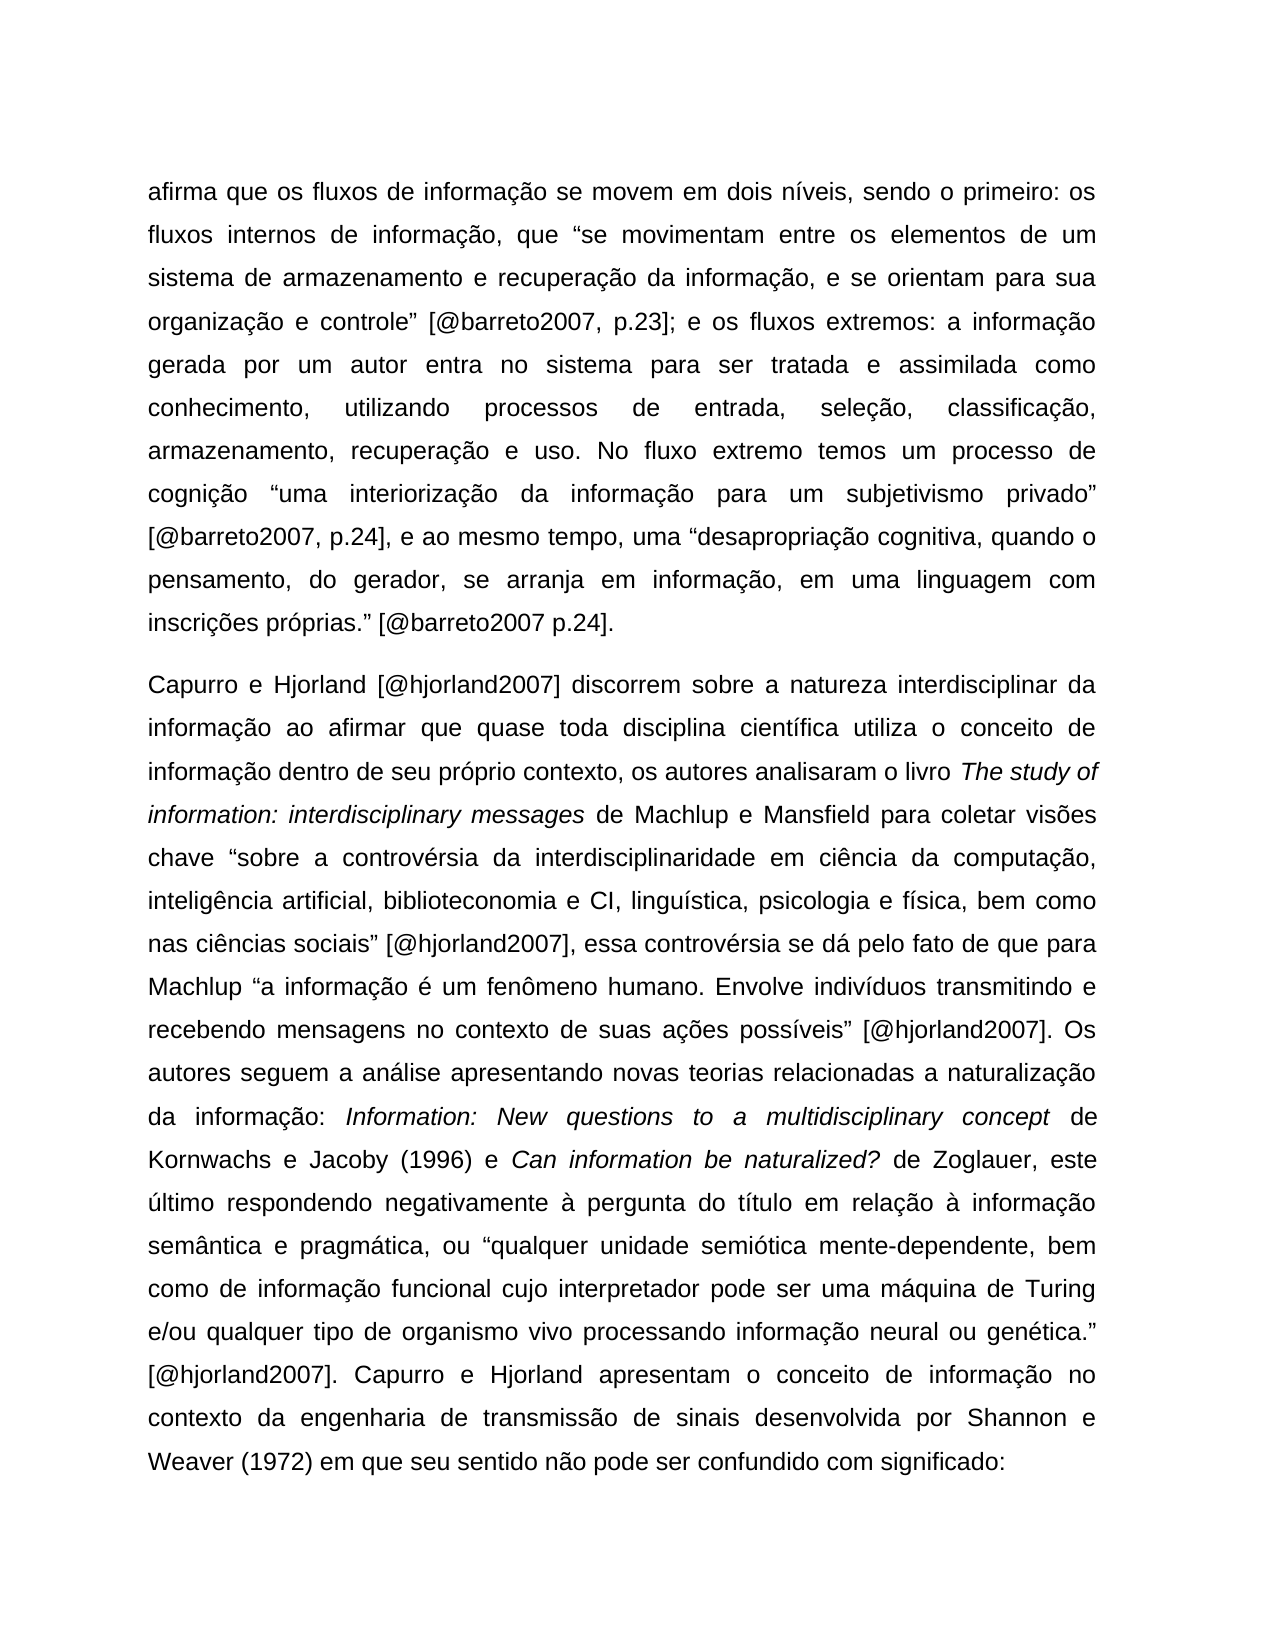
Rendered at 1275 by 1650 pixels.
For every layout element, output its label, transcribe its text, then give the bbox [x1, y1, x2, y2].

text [148, 177, 1098, 637]
text Capurro e Hjorland [@hjorland2007] discorrem sobre a natureza interdisciplinar da informação ao afirmar que quase toda disciplina científica utiliza o conceito de informação dentro de seu próprio contexto, os autores analisaram o livro The study of information: interdisciplinary messages de Machlup e Mansfield para coletar visões chave “sobre a controvérsia da interdisciplinaridade em ciência da computação, inteligência artificial, biblioteconomia e CI, linguística, psicologia e física, bem como nas ciências sociais” [@hjorland2007], essa controvérsia se dá pelo fato de que para Machlup “a informação é um fenômeno humano. Envolve indivíduos transmitindo e recebendo mensagens no contexto de suas ações possíveis” [@hjorland2007]. Os autores seguem a análise apresentando novas teorias relacionadas a naturalização da informação: Information: New questions to a multidisciplinary concept de Kornwachs e Jacoby (1996) e Can information be naturalized? de Zoglauer, este último respondendo negativamente à pergunta do título em relação à informação semântica e pragmática, ou “qualquer unidade semiótica mente-dependente, bem como de informação funcional cujo interpretador pode ser uma máquina de Turing e/ou qualquer tipo de organismo vivo processando informação neural ou genética.” [@hjorland2007]. Capurro e Hjorland apresentam o conceito de informação no contexto da engenharia de transmissão de sinais desenvolvida por Shannon e Weaver (1972) em que seu sentido não pode ser confundido com significado: [148, 670, 1098, 1475]
